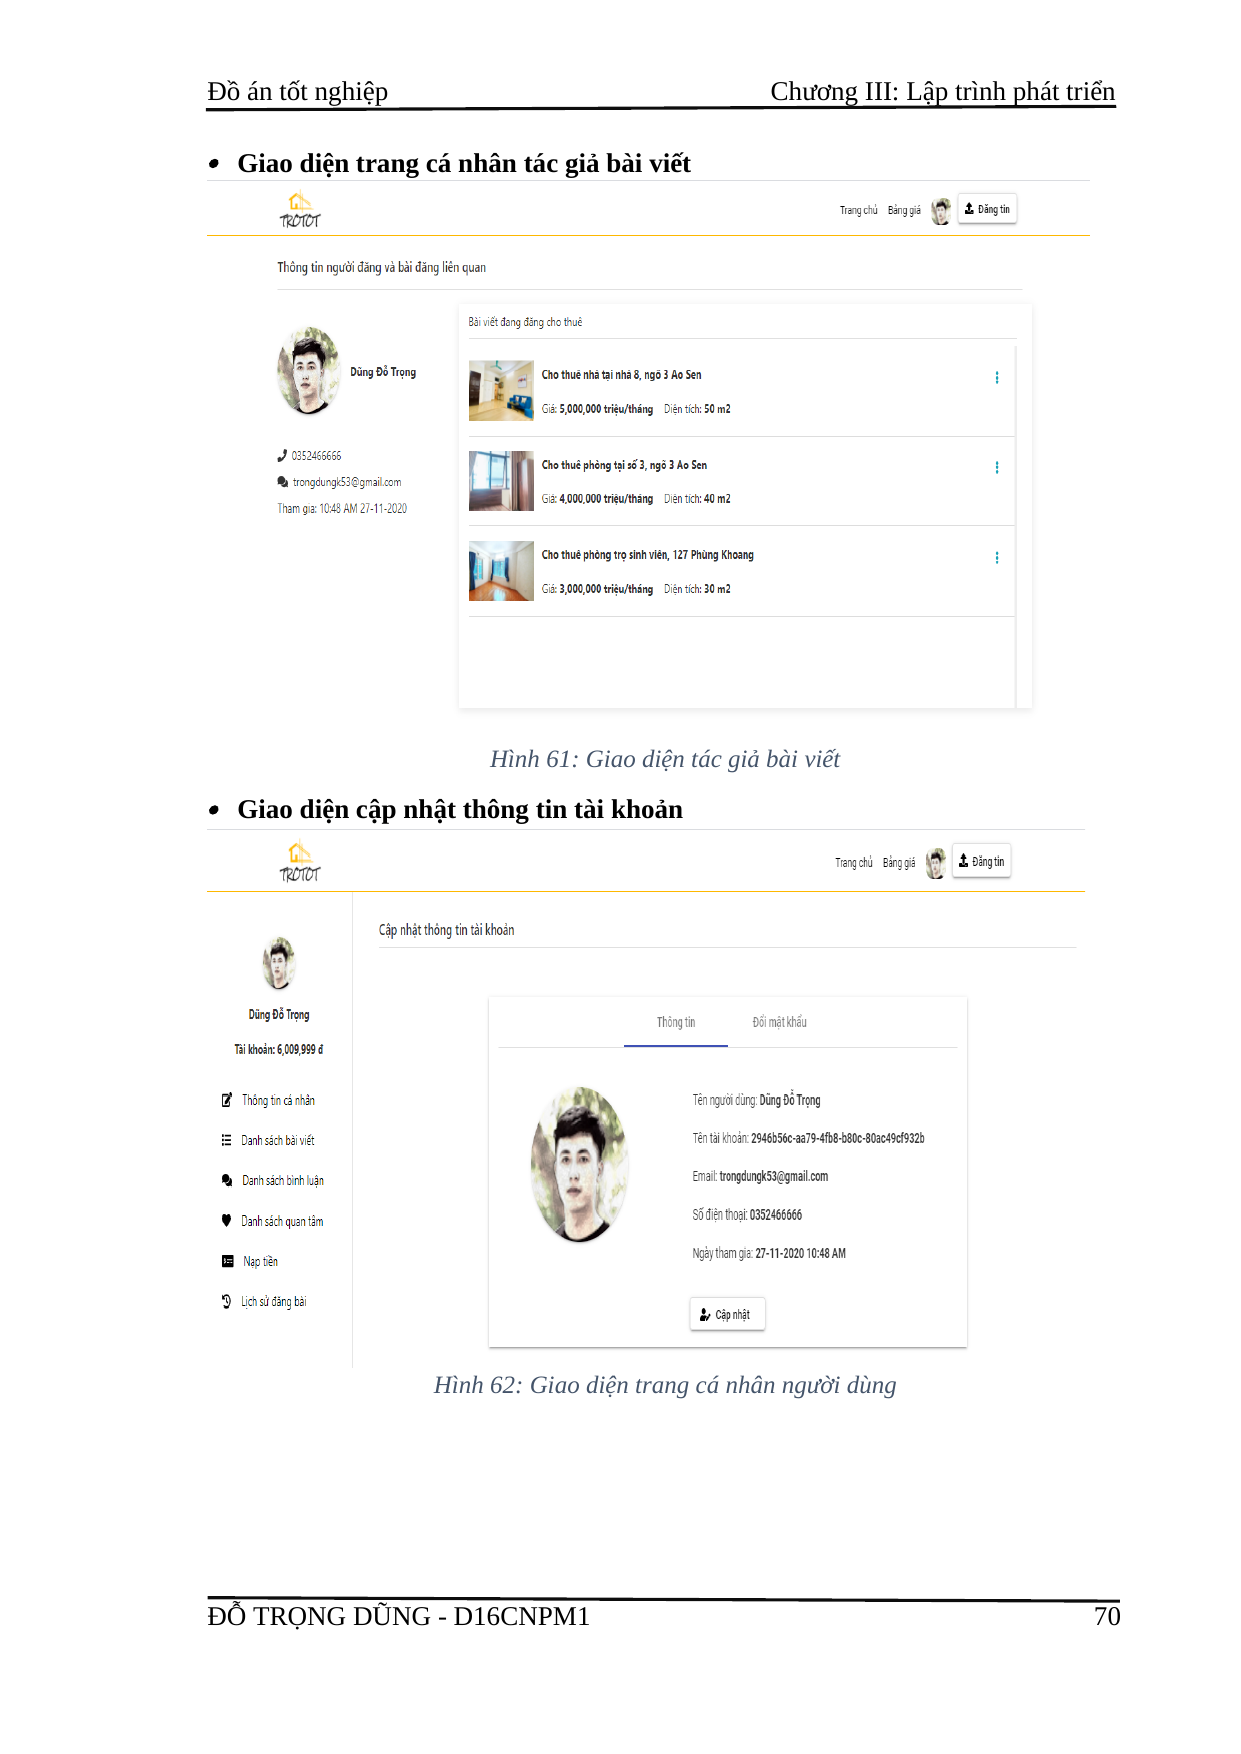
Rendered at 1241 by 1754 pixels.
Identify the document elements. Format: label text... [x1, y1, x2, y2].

list Giao diện cập nhật thông tin tài khoản [207, 793, 1123, 824]
list Giao diện trang cá nhân tác giả bài viết [207, 147, 1123, 178]
picture [207, 180, 1090, 742]
picture [207, 826, 1085, 1368]
